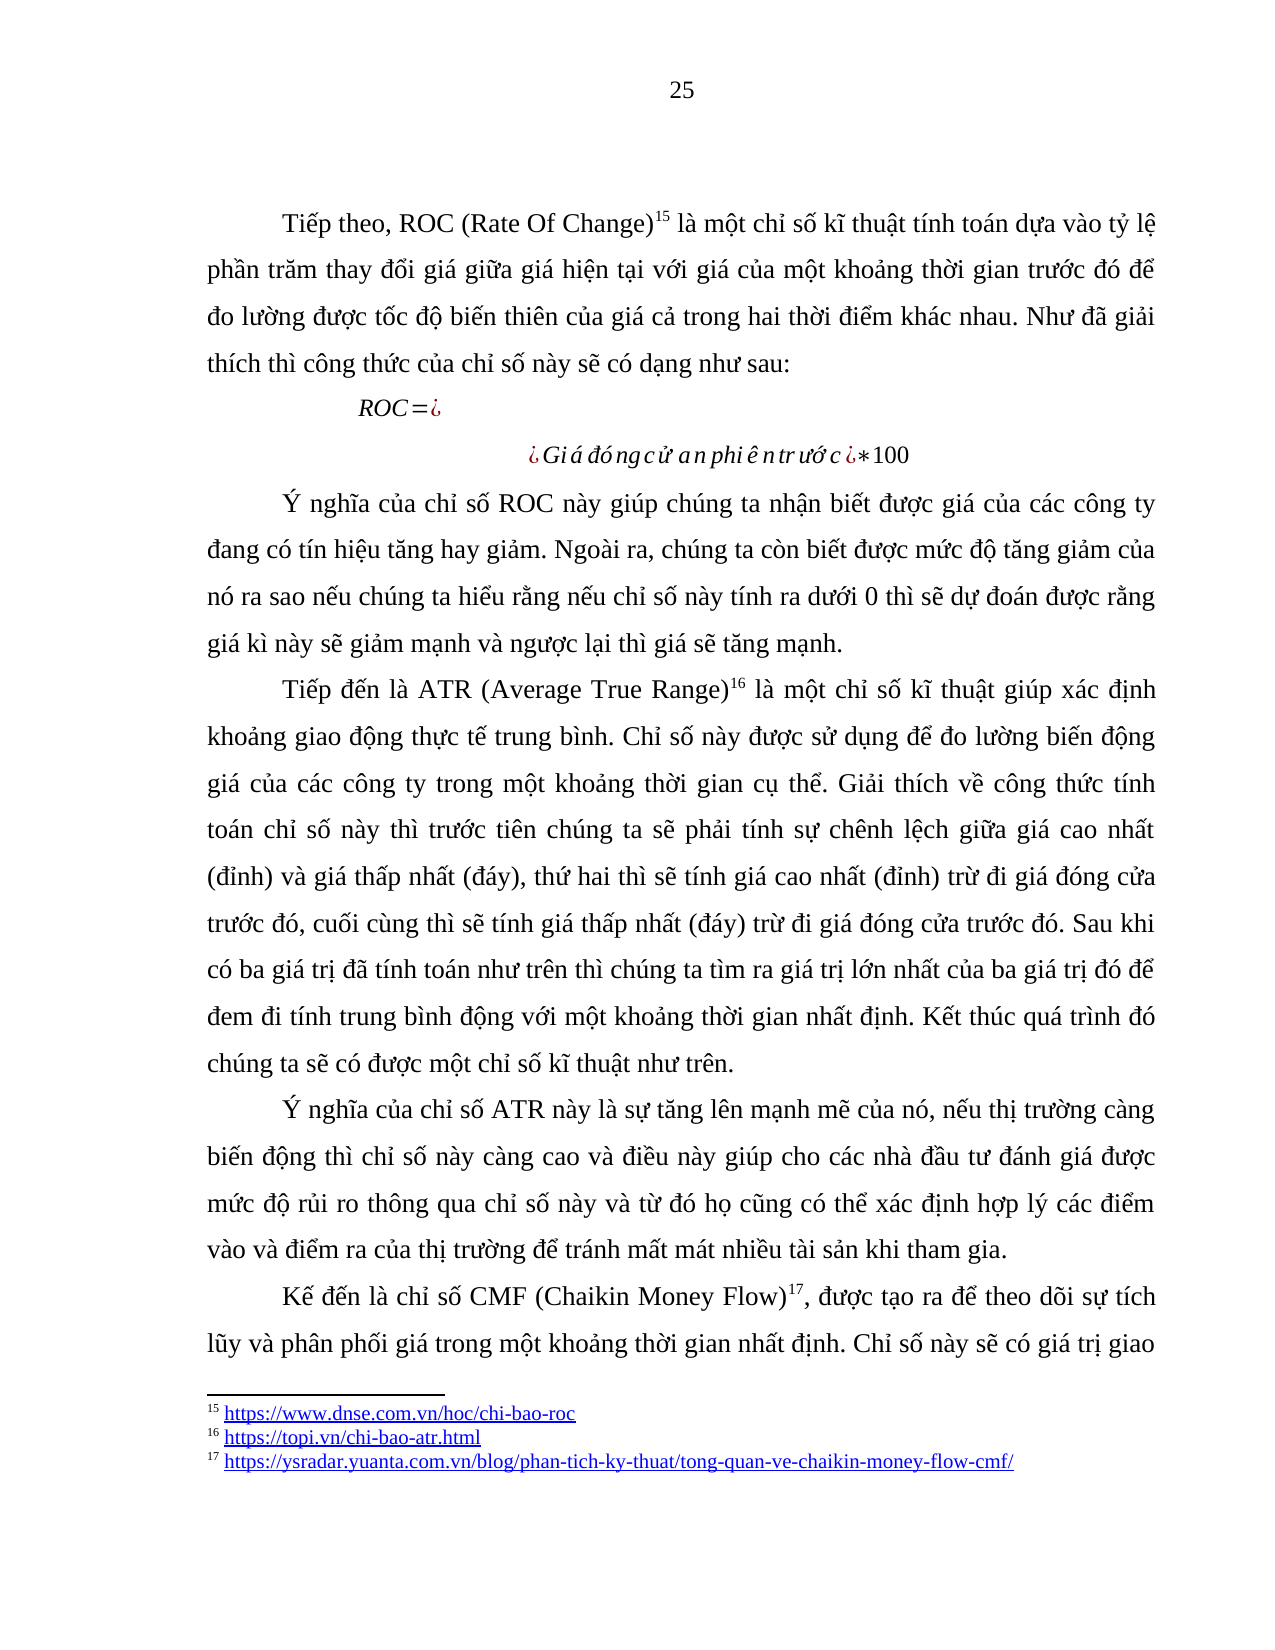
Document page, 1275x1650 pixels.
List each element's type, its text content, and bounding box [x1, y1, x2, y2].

text Tiếp đến là ATR (Average True Range) là một chỉ số kĩ thuật giúp xác định khoảng giao động thực tế trung bình. Chỉ số này được sử dụng để đo lường biến động giá của các công ty trong một khoảng thời gian cụ thể. Giải thích về công thức tính toán chỉ số này thì trước tiên chúng ta sẽ phải tính sự chênh lệch giữa giá cao nhất (đỉnh) và giá thấp nhất (đáy), thứ hai thì sẽ tính giá cao nhất (đỉnh) trừ đi giá đóng cửa trước đó, cuối cùng thì sẽ tính giá thấp nhất (đáy) trừ đi giá đóng cửa trước đó. Sau khi có ba giá trị đã tính toán như trên thì chúng ta tìm ra giá trị lớn nhất của ba giá trị đó để đem đi tính trung bình động với một khoảng thời gian nhất định. Kết thúc quá trình đó chúng ta sẽ có được một chỉ số kĩ thuật như trên. [207, 673, 1157, 1078]
text Tiếp theo, ROC (Rate Of Change) là một chỉ số kĩ thuật tính toán dựa vào tỷ lệ phần trăm thay đổi giá giữa giá hiện tại với giá của một khoảng thời gian trước đó để đo lường được tốc độ biến thiên của giá cả trong hai thời điểm khác nhau. Như đã giải thích thì công thức của chỉ số này sẽ có dạng như sau: [207, 207, 1157, 378]
text Ý nghĩa của chỉ số ATR này là sự tăng lên mạnh mẽ của nó, nếu thị trường càng biến động thì chỉ số này càng cao và điều này giúp cho các nhà đầu tư đánh giá được mức độ rủi ro thông qua chỉ số này và từ đó họ cũng có thể xác định hợp lý các điểm vào và điểm ra của thị trường để tránh mất mát nhiều tài sản khi tham gia. [207, 1093, 1157, 1264]
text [207, 1280, 1157, 1358]
text Ý nghĩa của chỉ số ROC này giúp chúng ta nhận biết được giá của các công ty đang có tín hiệu tăng hay giảm. Ngoài ra, chúng ta còn biết được mức độ tăng giảm của nó ra sao nếu chúng ta hiểu rằng nếu chỉ số này tính ra dưới 0 thì sẽ dự đoán được rằng giá kì này sẽ giảm mạnh và ngược lại thì giá sẽ tăng mạnh. [207, 487, 1157, 658]
